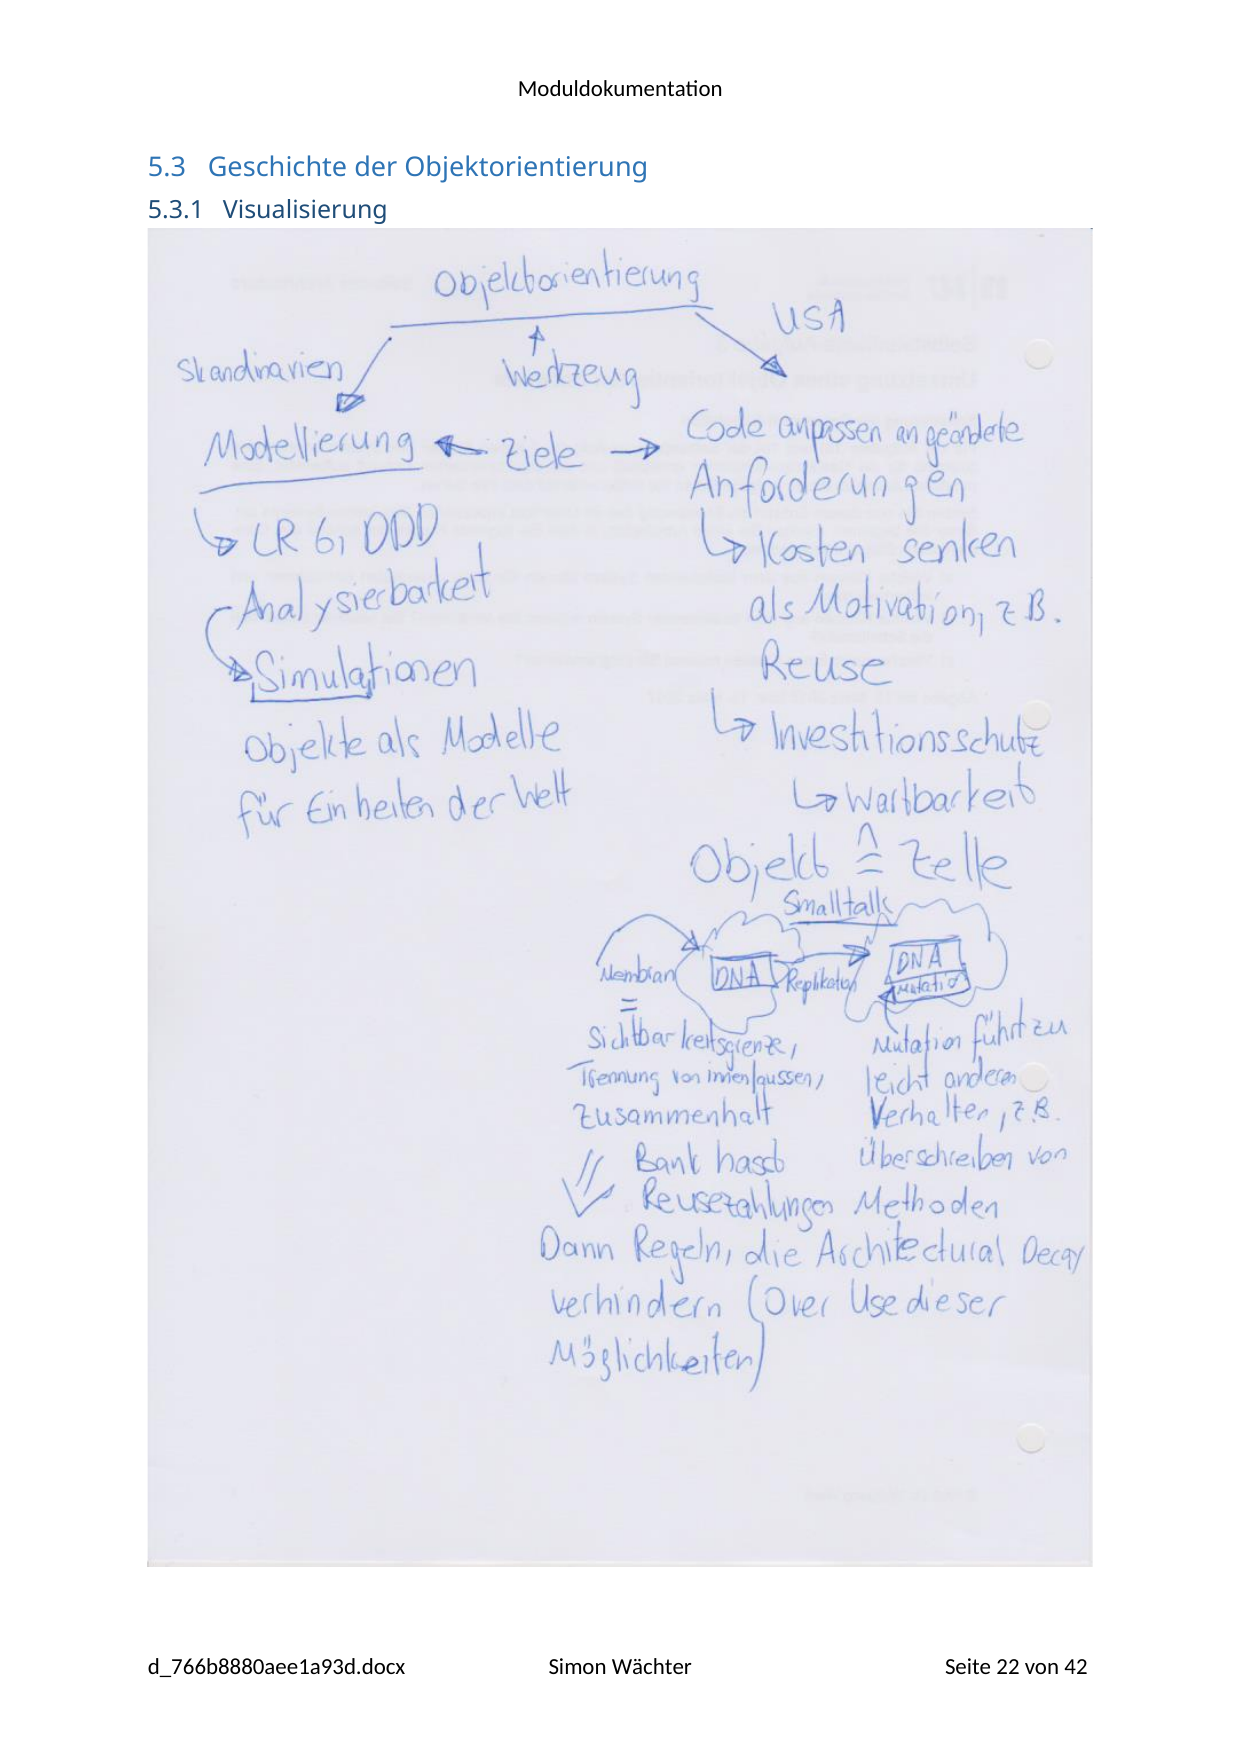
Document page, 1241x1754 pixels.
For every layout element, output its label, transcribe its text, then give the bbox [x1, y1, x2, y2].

subtitle Visualisierung [148, 192, 1093, 226]
subtitle Geschichte der Objektorientierung [148, 148, 1093, 184]
picture [147, 228, 1093, 1567]
